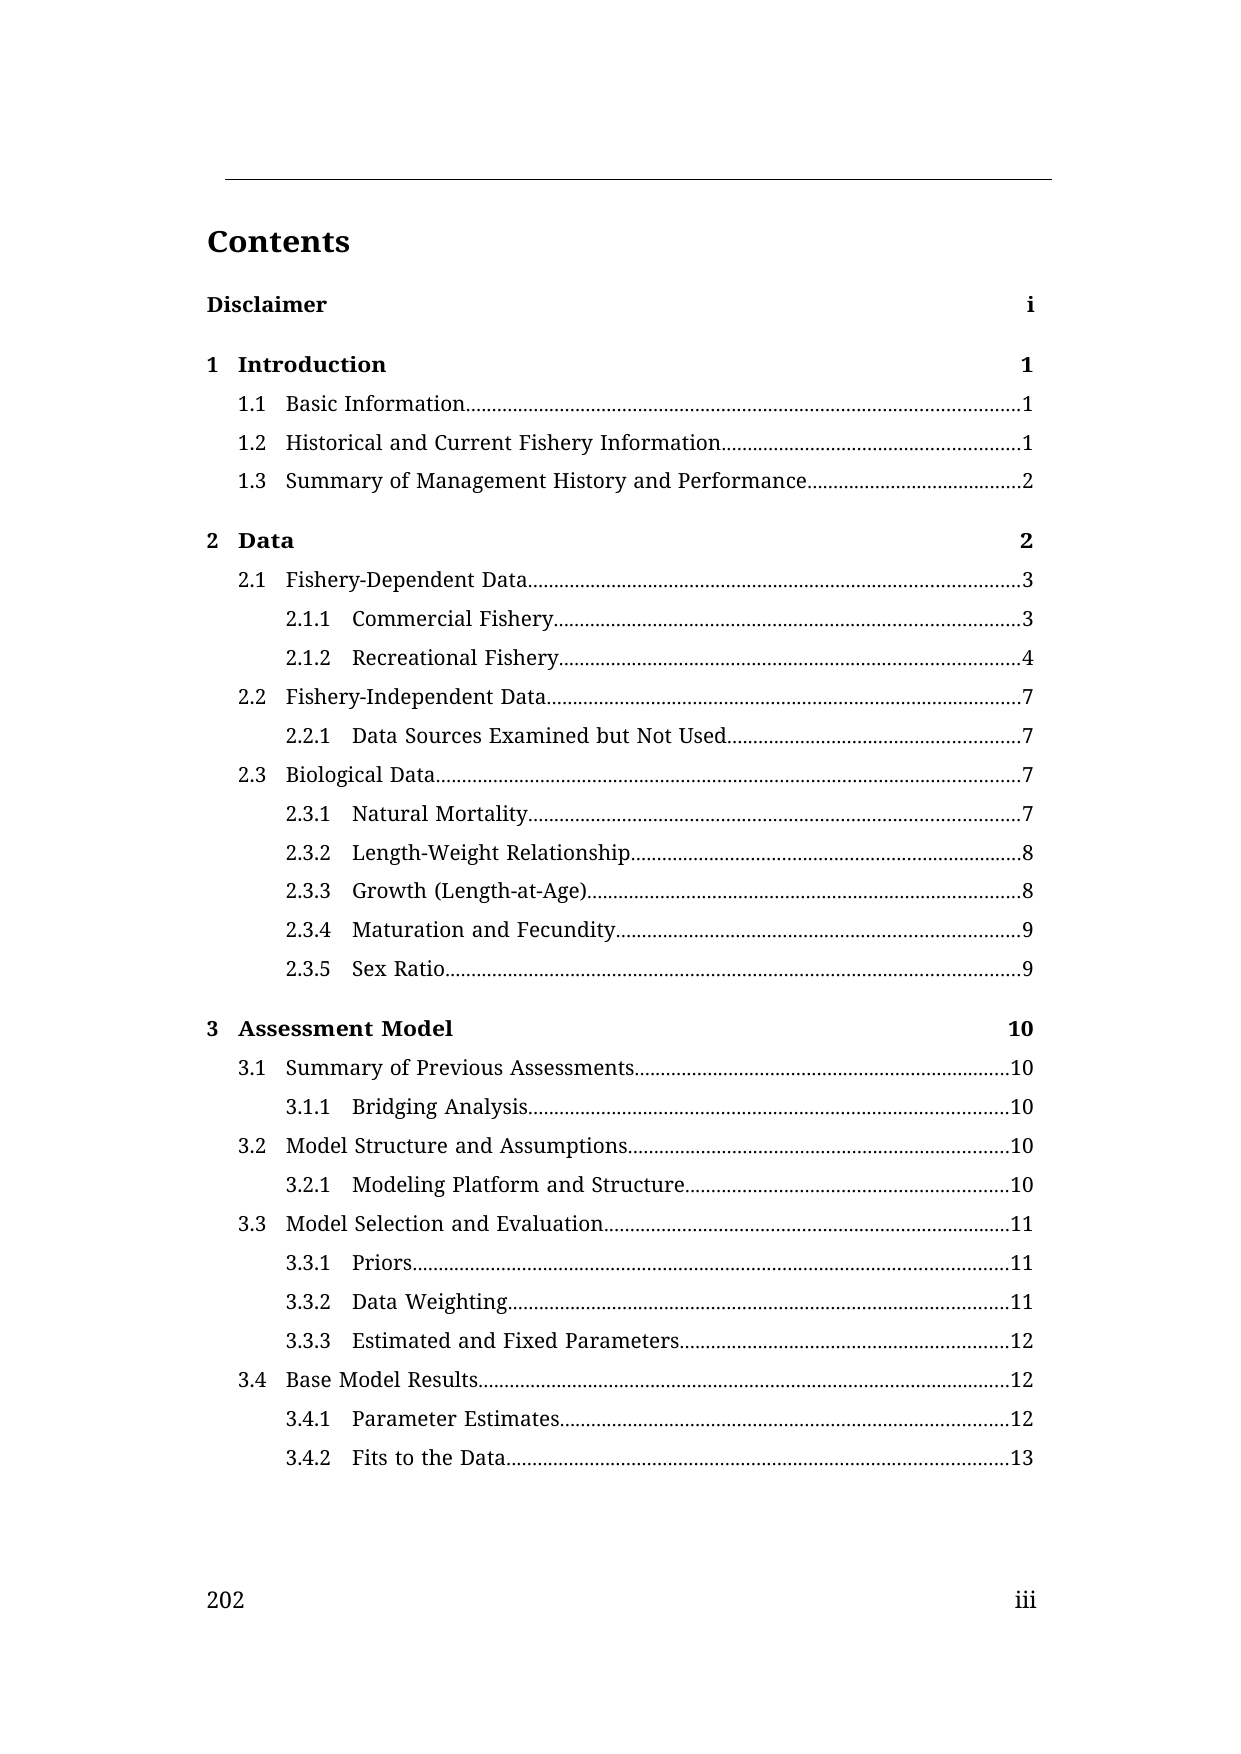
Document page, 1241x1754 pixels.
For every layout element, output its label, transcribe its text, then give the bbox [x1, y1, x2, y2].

text Contents [207, 222, 1065, 261]
subtitle Disclaimer i [207, 290, 1065, 318]
